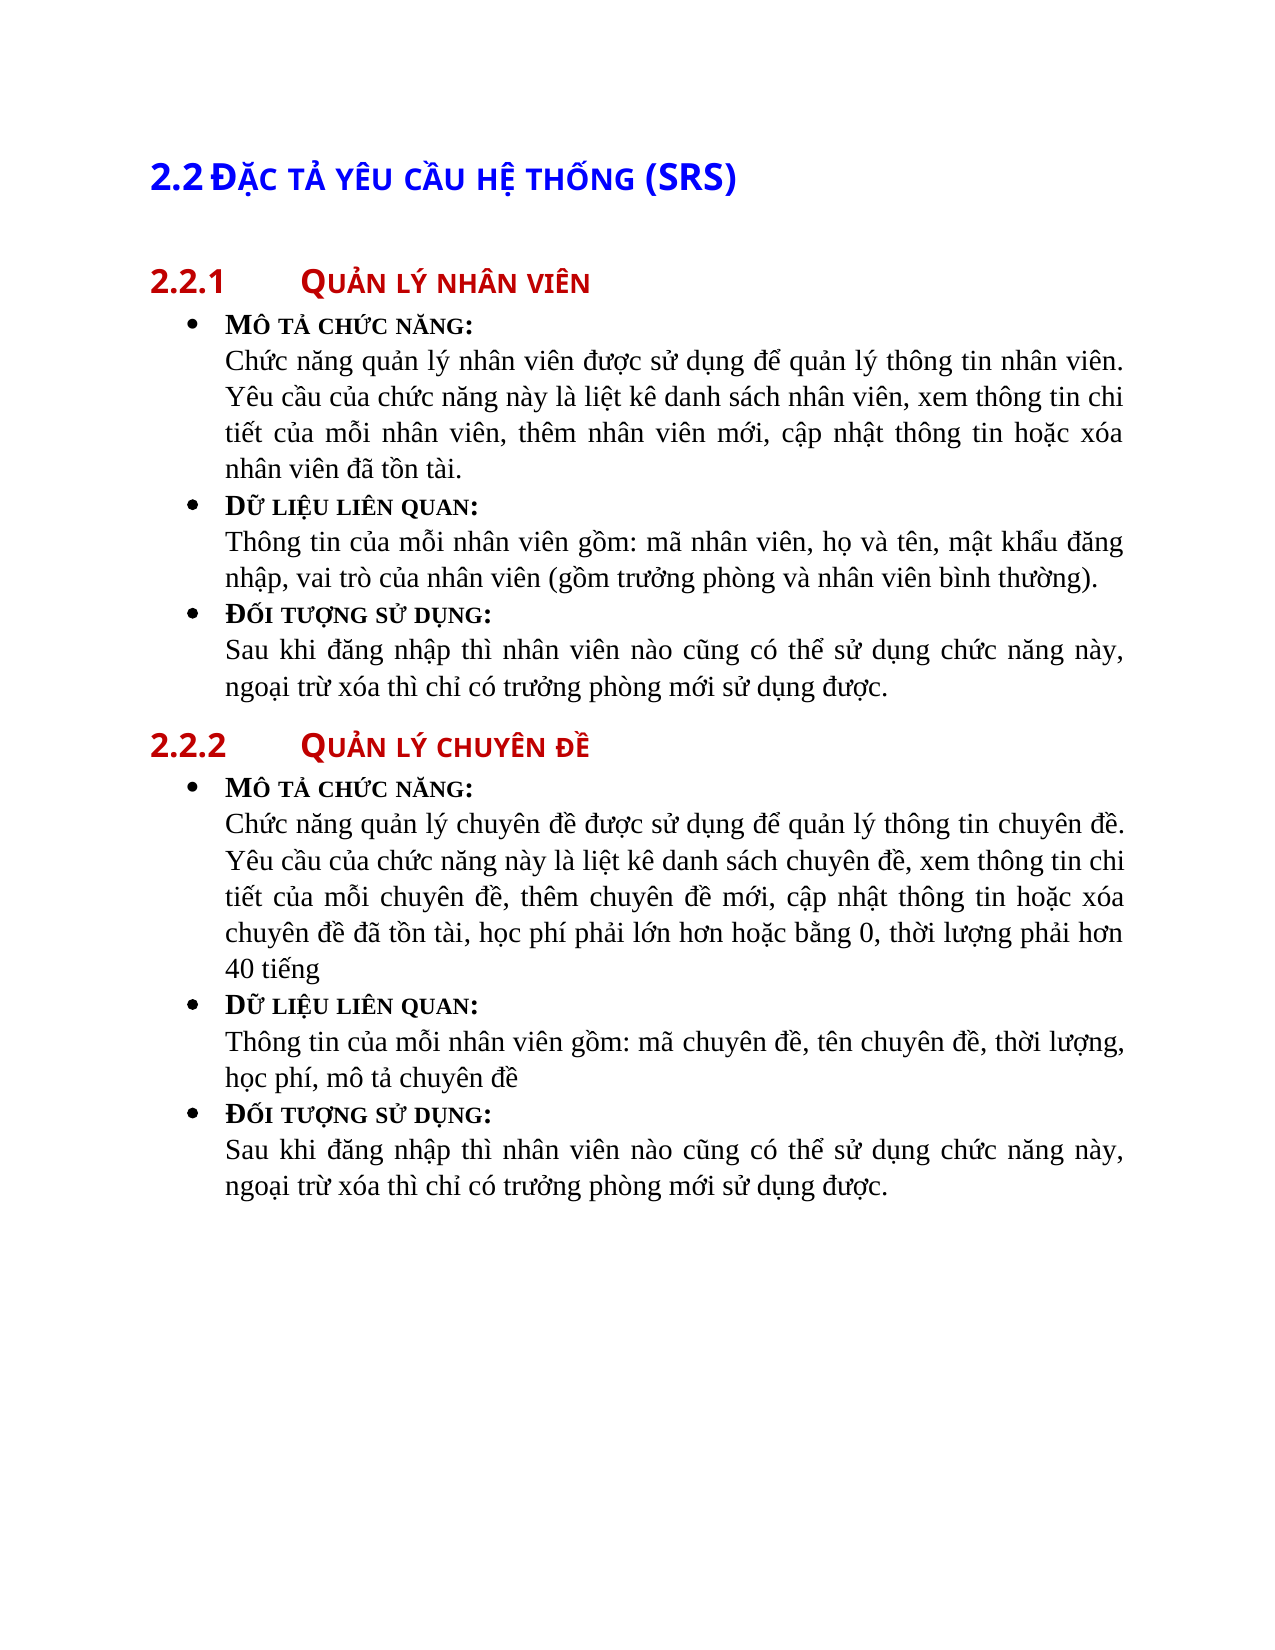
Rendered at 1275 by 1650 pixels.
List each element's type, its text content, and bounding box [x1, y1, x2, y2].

subtitle Đặc tả yêu cầu hệ thống (SRS) [150, 150, 1125, 201]
list Mô tả chức năng: [187, 770, 1125, 804]
list Thông tin của mỗi nhân viên gồm: mã chuyên đề, tên chuyên đề, thời lượng, học phí, mô tả chuyên đề [225, 1024, 1125, 1093]
list Đối tượng sử dụng: [187, 1096, 1125, 1129]
list Chức năng quản lý chuyên đề được sử dụng để quản lý thông tin chuyên đề. Yêu cầu của chức năng này là liệt kê danh sách chuyên đề, xem thông tin chi tiết của mỗi chuyên đề, thêm chuyên đề mới, cập nhật thông tin hoặc xóa chuyên đề đã tồn tài, học phí phải lớn hơn hoặc bằng 0, thời lượng phải hơn 40 tiếng [225, 807, 1125, 985]
list Dữ liệu liên quan: [187, 488, 1125, 521]
list Thông tin của mỗi nhân viên gồm: mã nhân viên, họ và tên, mật khẩu đăng nhập, vai trò của nhân viên (gồm trưởng phòng và nhân viên bình thường). [225, 524, 1125, 594]
list Đối tượng sử dụng: [187, 596, 1125, 630]
list Dữ liệu liên quan: [187, 987, 1125, 1021]
list Sau khi đăng nhập thì nhân viên nào cũng có thể sử dụng chức năng này, ngoại trừ xóa thì chỉ có trưởng phòng mới sử dụng được. [225, 632, 1125, 702]
list Mô tả chức năng: [187, 307, 1125, 341]
list Chức năng quản lý nhân viên được sử dụng để quản lý thông tin nhân viên. Yêu cầu của chức năng này là liệt kê danh sách nhân viên, xem thông tin chi tiết của mỗi nhân viên, thêm nhân viên mới, cập nhật thông tin hoặc xóa nhân viên đã tồn tài. [225, 343, 1125, 485]
subtitle Quản lý chuyên đề [150, 721, 1125, 767]
list Sau khi đăng nhập thì nhân viên nào cũng có thể sử dụng chức năng này, ngoại trừ xóa thì chỉ có trưởng phòng mới sử dụng được. [225, 1132, 1125, 1202]
subtitle Quản lý nhân viên [150, 258, 1125, 303]
